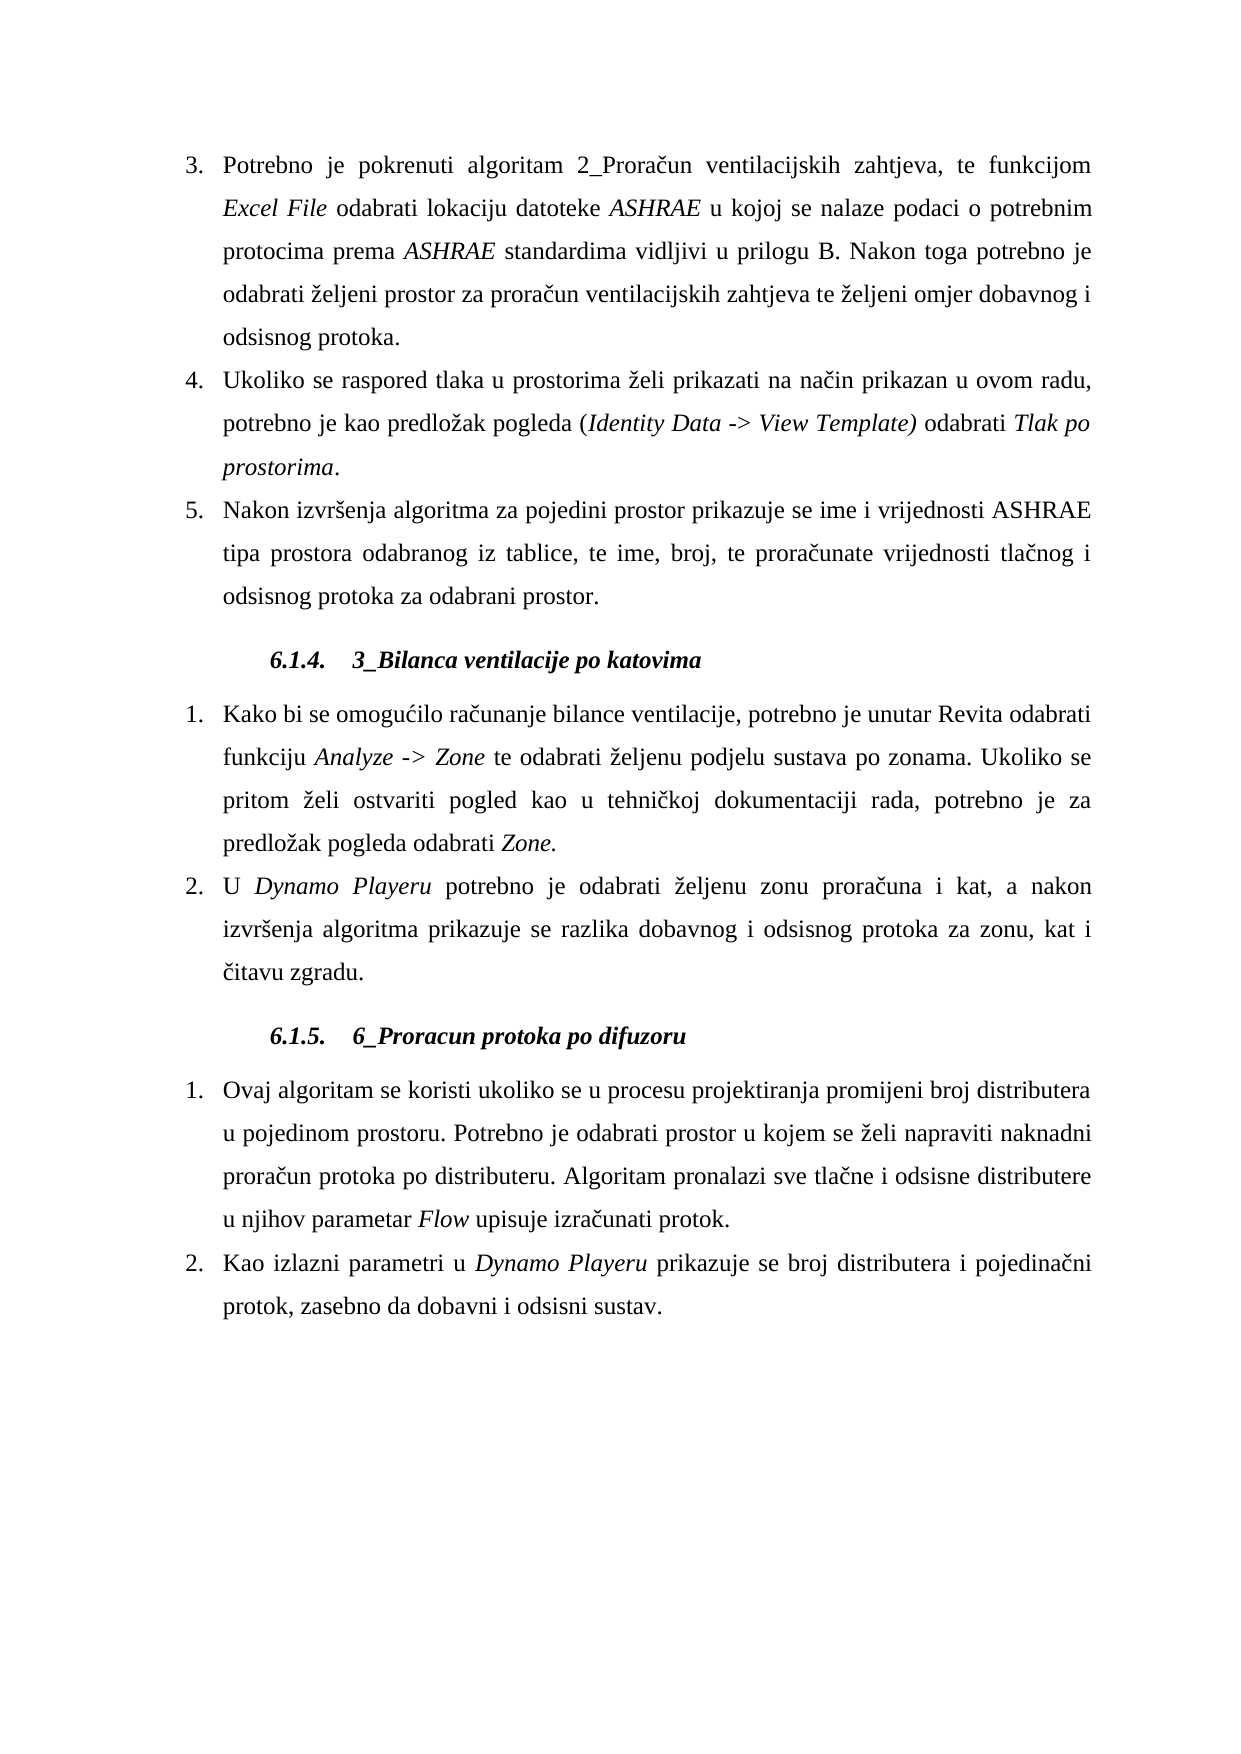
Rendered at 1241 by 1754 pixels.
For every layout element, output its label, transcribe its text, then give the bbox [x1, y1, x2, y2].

list Potrebno je pokrenuti algoritam 2_Proračun ventilacijskih zahtjeva, te funkcijom Excel File odabrati lokaciju datoteke ASHRAE u kojoj se nalaze podaci o potrebnim protocima prema ASHRAE standardima vidljivi u prilogu B. Nakon toga potrebno je odabrati željeni prostor za proračun ventilacijskih zahtjeva te željeni omjer dobavnog i odsisnog protoka. [185, 150, 1092, 351]
list Ukoliko se raspored tlaka u prostorima želi prikazati na način prikazan u ovom radu, potrebno je kao predložak pogleda (Identity Data -> View Template) odabrati Tlak po prostorima. [185, 365, 1092, 480]
list Kao izlazni parametri u Dynamo Playeru prikazuje se broj distributera i pojedinačni protok, zasebno da dobavni i odsisni sustav. [185, 1248, 1092, 1319]
list Ovaj algoritam se koristi ukoliko se u procesu projektiranja promijeni broj distributera u pojedinom prostoru. Potrebno je odabrati prostor u kojem se želi napraviti naknadni proračun protoka po distributeru. Algoritam pronalazi sve tlačne i odsisne distributere u njihov parametar Flow upisuje izračunati protok. [185, 1075, 1092, 1233]
text 6_Proracun protoka po difuzoru [269, 1021, 1092, 1050]
text 3_Bilanca ventilacije po katovima [269, 645, 1092, 674]
list Nakon izvršenja algoritma za pojedini prostor prikazuje se ime i vrijednosti ASHRAE tipa prostora odabranog iz tablice, te ime, broj, te proračunate vrijednosti tlačnog i odsisnog protoka za odabrani prostor. [185, 495, 1092, 610]
list Kako bi se omogućilo računanje bilance ventilacije, potrebno je unutar Revita odabrati funkciju Analyze -> Zone te odabrati željenu podjelu sustava po zonama. Ukoliko se pritom želi ostvariti pogled kao u tehničkoj dokumentaciji rada, potrebno je za predložak pogleda odabrati Zone. [185, 699, 1092, 857]
list U Dynamo Playeru potrebno je odabrati željenu zonu proračuna i kat, a nakon izvršenja algoritma prikazuje se razlika dobavnog i odsisnog protoka za zonu, kat i čitavu zgradu. [185, 871, 1092, 986]
